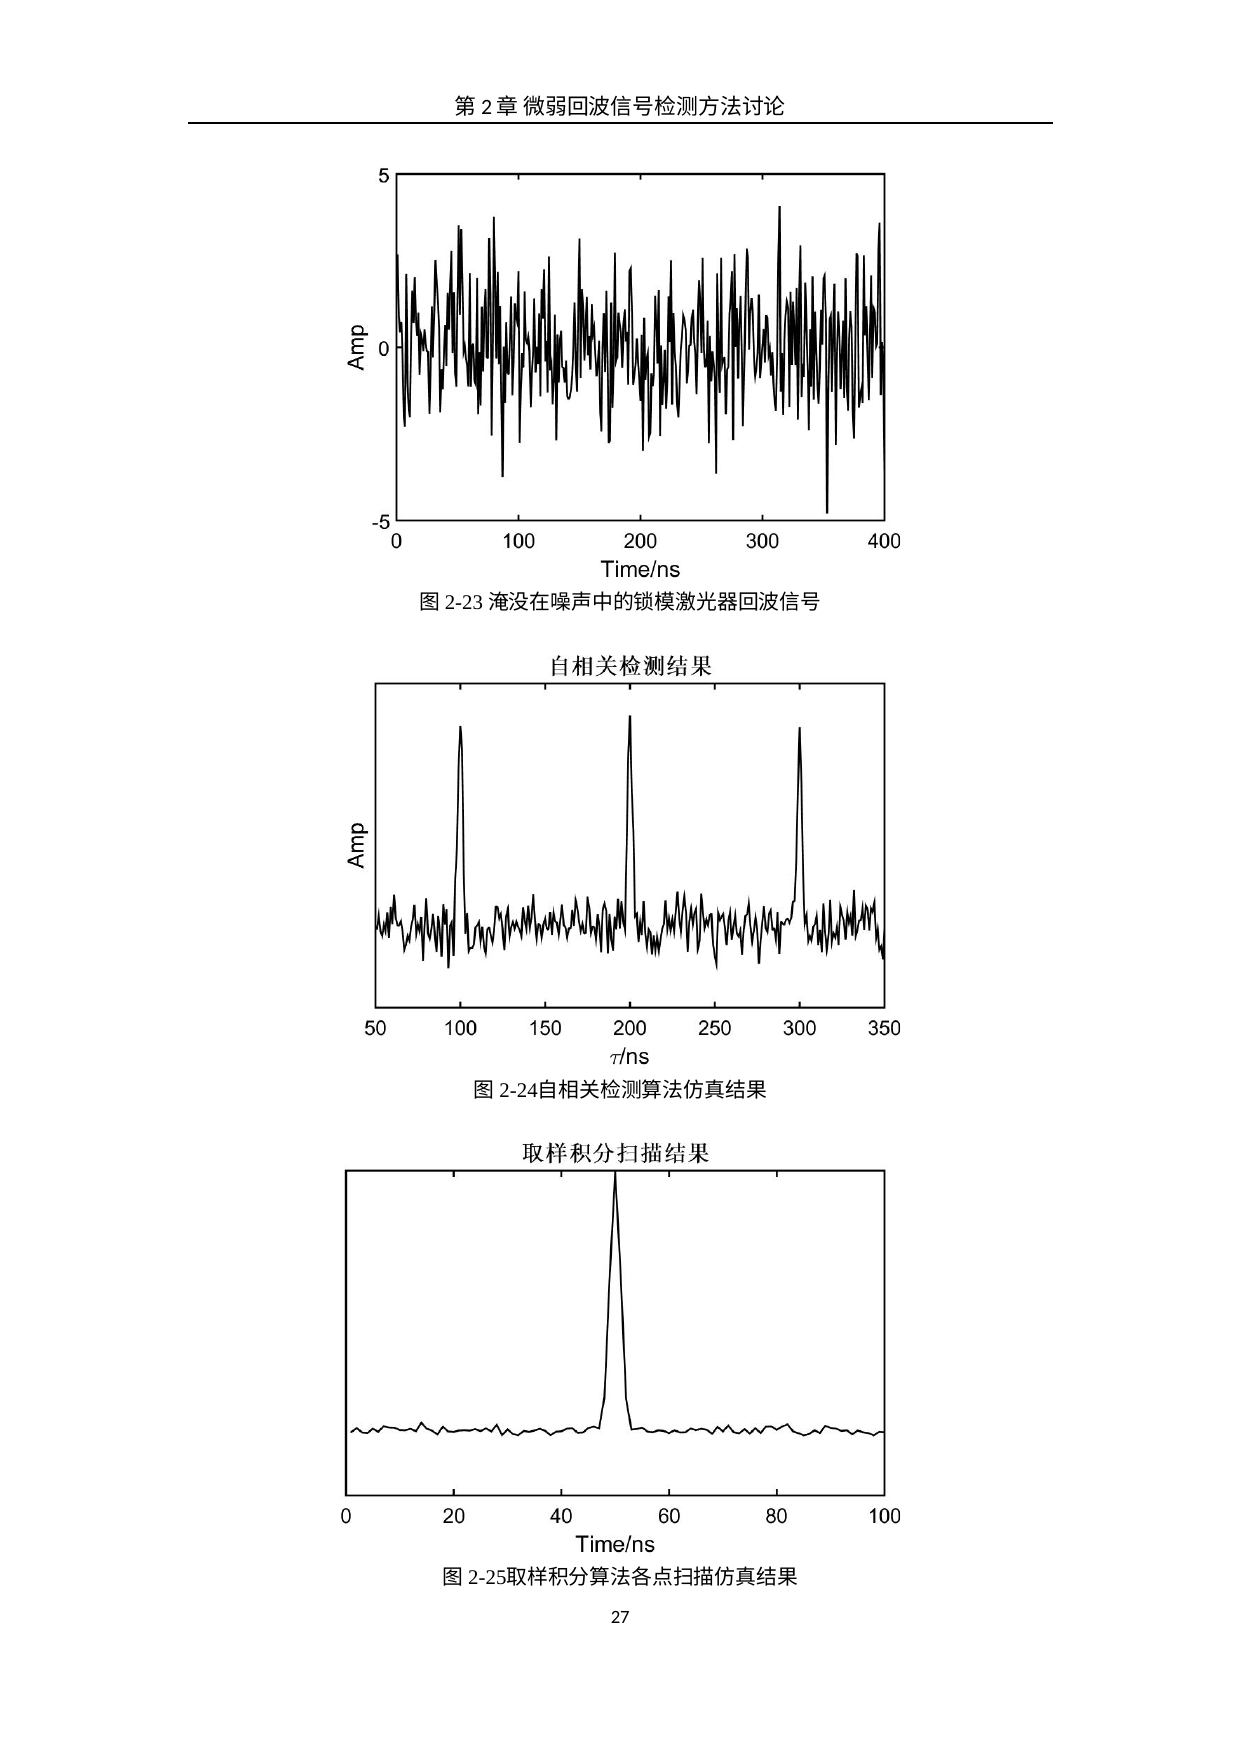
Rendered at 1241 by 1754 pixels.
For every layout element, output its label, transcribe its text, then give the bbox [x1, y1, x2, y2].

picture [340, 649, 901, 1069]
picture [340, 162, 901, 582]
picture [340, 1137, 901, 1557]
